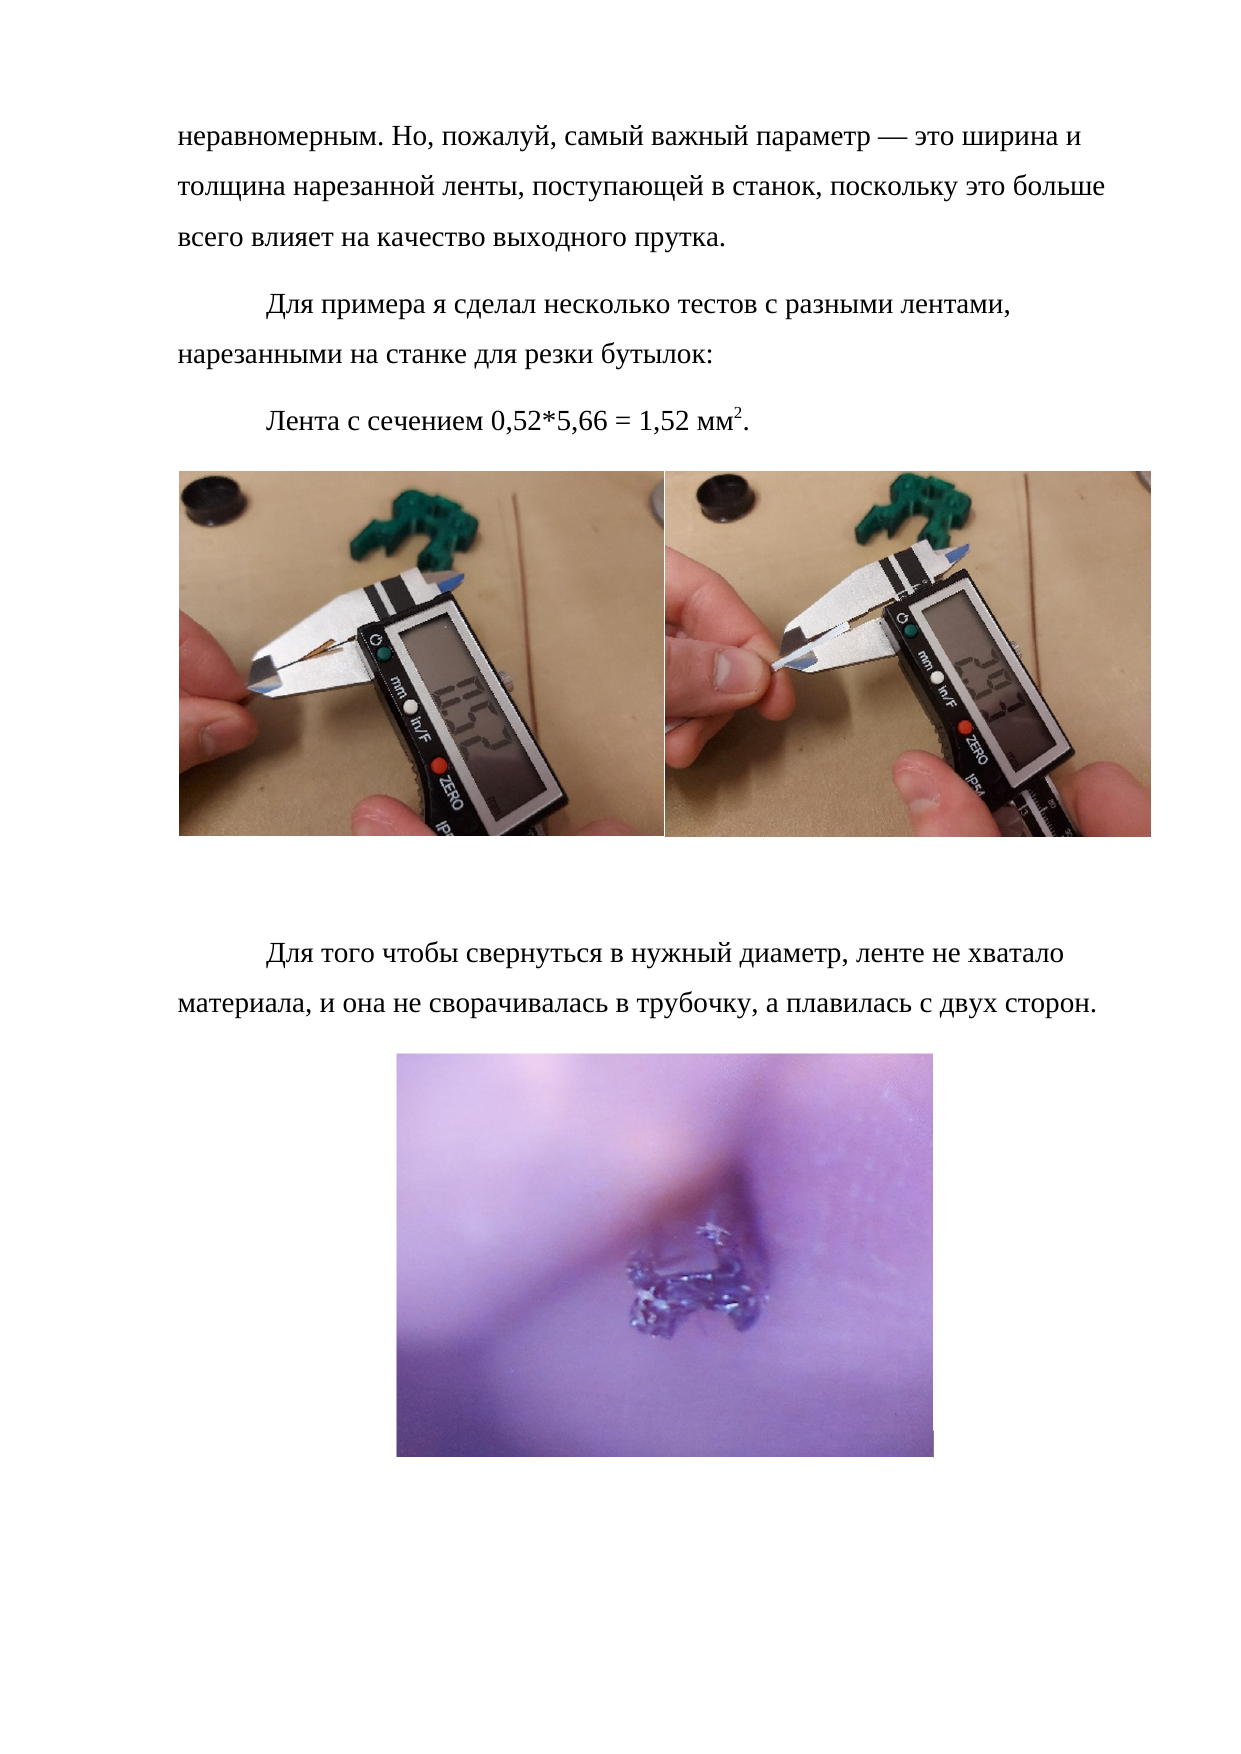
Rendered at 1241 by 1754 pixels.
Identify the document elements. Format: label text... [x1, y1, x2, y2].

picture [177, 470, 1152, 838]
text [177, 118, 1152, 252]
text Для примера я сделал несколько тестов с разными лентами, нарезанными на станке для резки бутылок: [177, 286, 1152, 369]
picture [395, 1052, 934, 1458]
text Для того чтобы свернуться в нужный диаметр, ленте не хватало материала, и она не сворачивалась в трубочку, а плавилась с двух сторон. [177, 935, 1152, 1019]
text Лента с сечением 0,52*5,66 = 1,52 мм2. [177, 403, 1152, 437]
